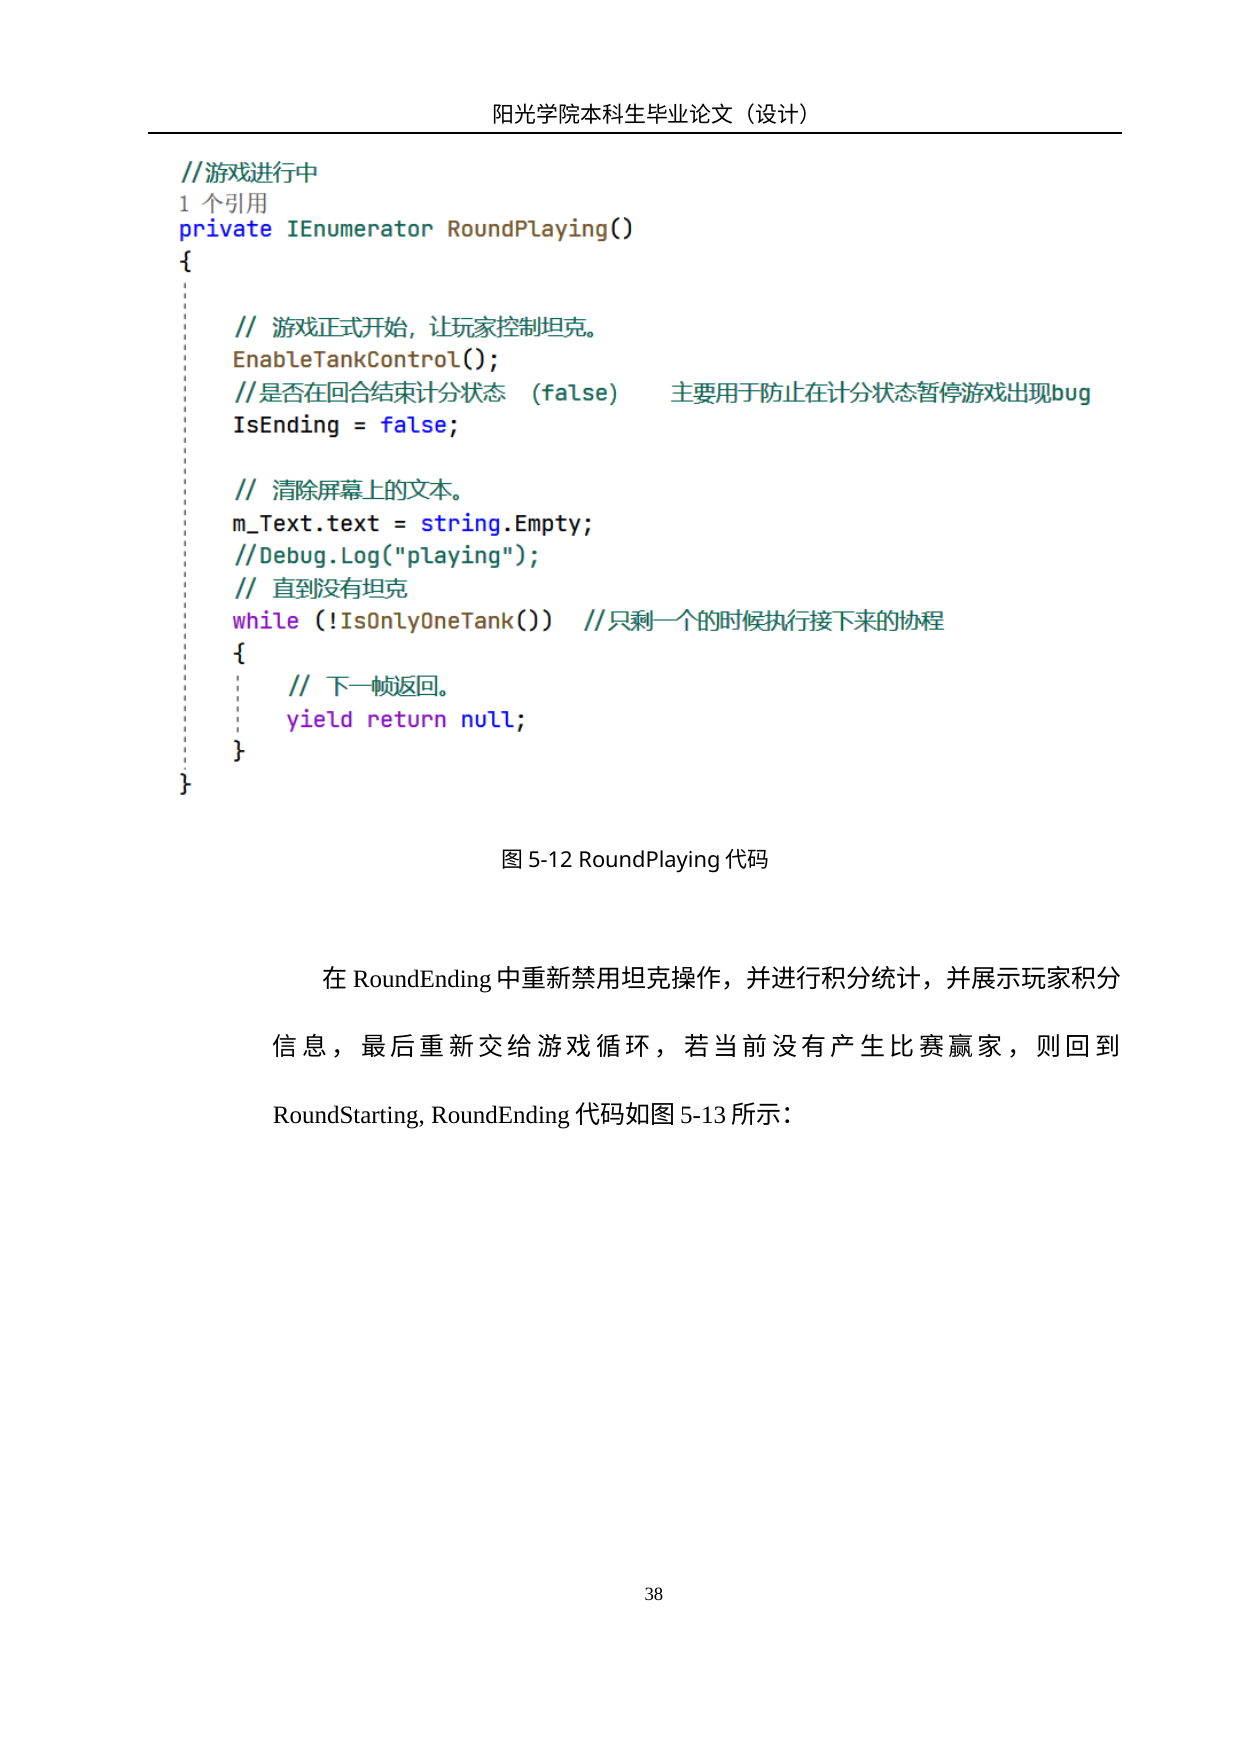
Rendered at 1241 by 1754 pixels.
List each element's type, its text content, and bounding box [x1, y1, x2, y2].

text 图 5-12 RoundPlaying代码 [148, 841, 1122, 874]
list 在RoundEnding中重新禁用坦克操作，并进行积分统计，并展示玩家积分信息，最后重新交给游戏循环，若当前没有产生比赛赢家，则回到RoundStarting, RoundEnding代码如图5-13所示： [273, 942, 1122, 1146]
picture [147, 161, 1123, 796]
